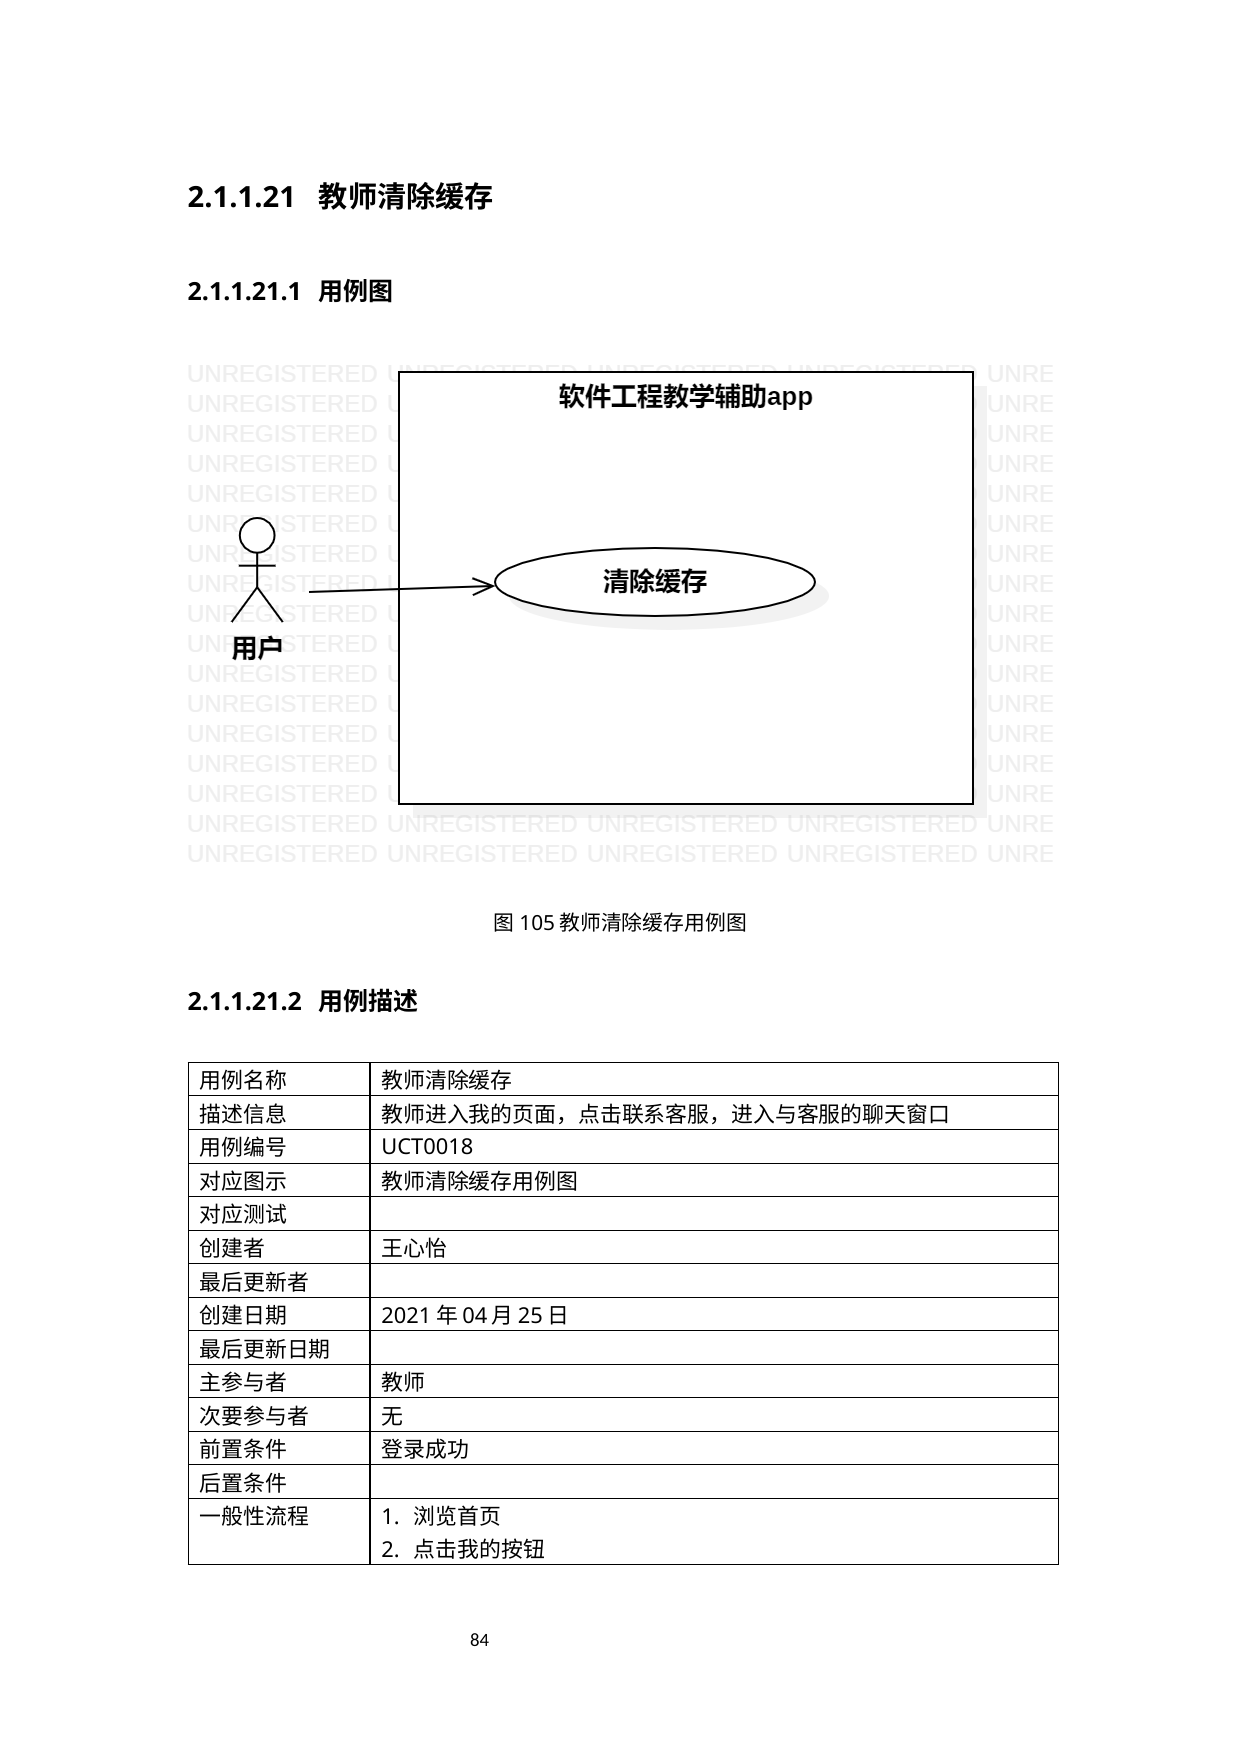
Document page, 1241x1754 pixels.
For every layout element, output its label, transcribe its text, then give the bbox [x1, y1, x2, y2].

text 图 105教师清除缓存用例图 [187, 905, 1053, 937]
table_cell [371, 1331, 1058, 1364]
picture [187, 352, 1053, 884]
subtitle 用例图 [187, 257, 1053, 322]
subtitle 用例描述 [187, 967, 1053, 1032]
table_cell 王心怡 [371, 1231, 1058, 1263]
table_cell [371, 1197, 1058, 1229]
subtitle 教师清除缓存 [187, 162, 1053, 227]
table_cell 最后更新日期 [189, 1331, 369, 1364]
table_cell 创建者 [189, 1231, 369, 1263]
table_cell 2021年04月25日 [371, 1298, 1058, 1330]
table_cell 一般性流程 [189, 1499, 369, 1564]
table_cell 教师 [371, 1365, 1058, 1397]
table_cell 后置条件 [189, 1465, 369, 1498]
table_cell 前置条件 [189, 1432, 369, 1464]
table_cell 次要参与者 [189, 1398, 369, 1431]
table_cell 教师进入我的页面，点击联系客服，进入与客服的聊天窗口 [371, 1096, 1058, 1129]
table_cell 对应图示 [189, 1164, 369, 1196]
table_cell 无 [371, 1398, 1058, 1431]
table_cell [371, 1264, 1058, 1297]
table_cell [371, 1465, 1058, 1498]
table_header 教师清除缓存 [371, 1063, 1058, 1095]
table_cell 教师清除缓存用例图 [371, 1164, 1058, 1196]
table_cell 描述信息 [189, 1096, 369, 1129]
table_cell 登录成功 [371, 1432, 1058, 1464]
table_cell 对应测试 [189, 1197, 369, 1229]
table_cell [371, 1499, 1058, 1564]
table_cell 主参与者 [189, 1365, 369, 1397]
table_header 用例名称 [189, 1063, 369, 1095]
table_cell 用例编号 [189, 1130, 369, 1162]
table_cell 创建日期 [189, 1298, 369, 1330]
table_cell 最后更新者 [189, 1264, 369, 1297]
table_cell UCT0018 [371, 1130, 1058, 1162]
